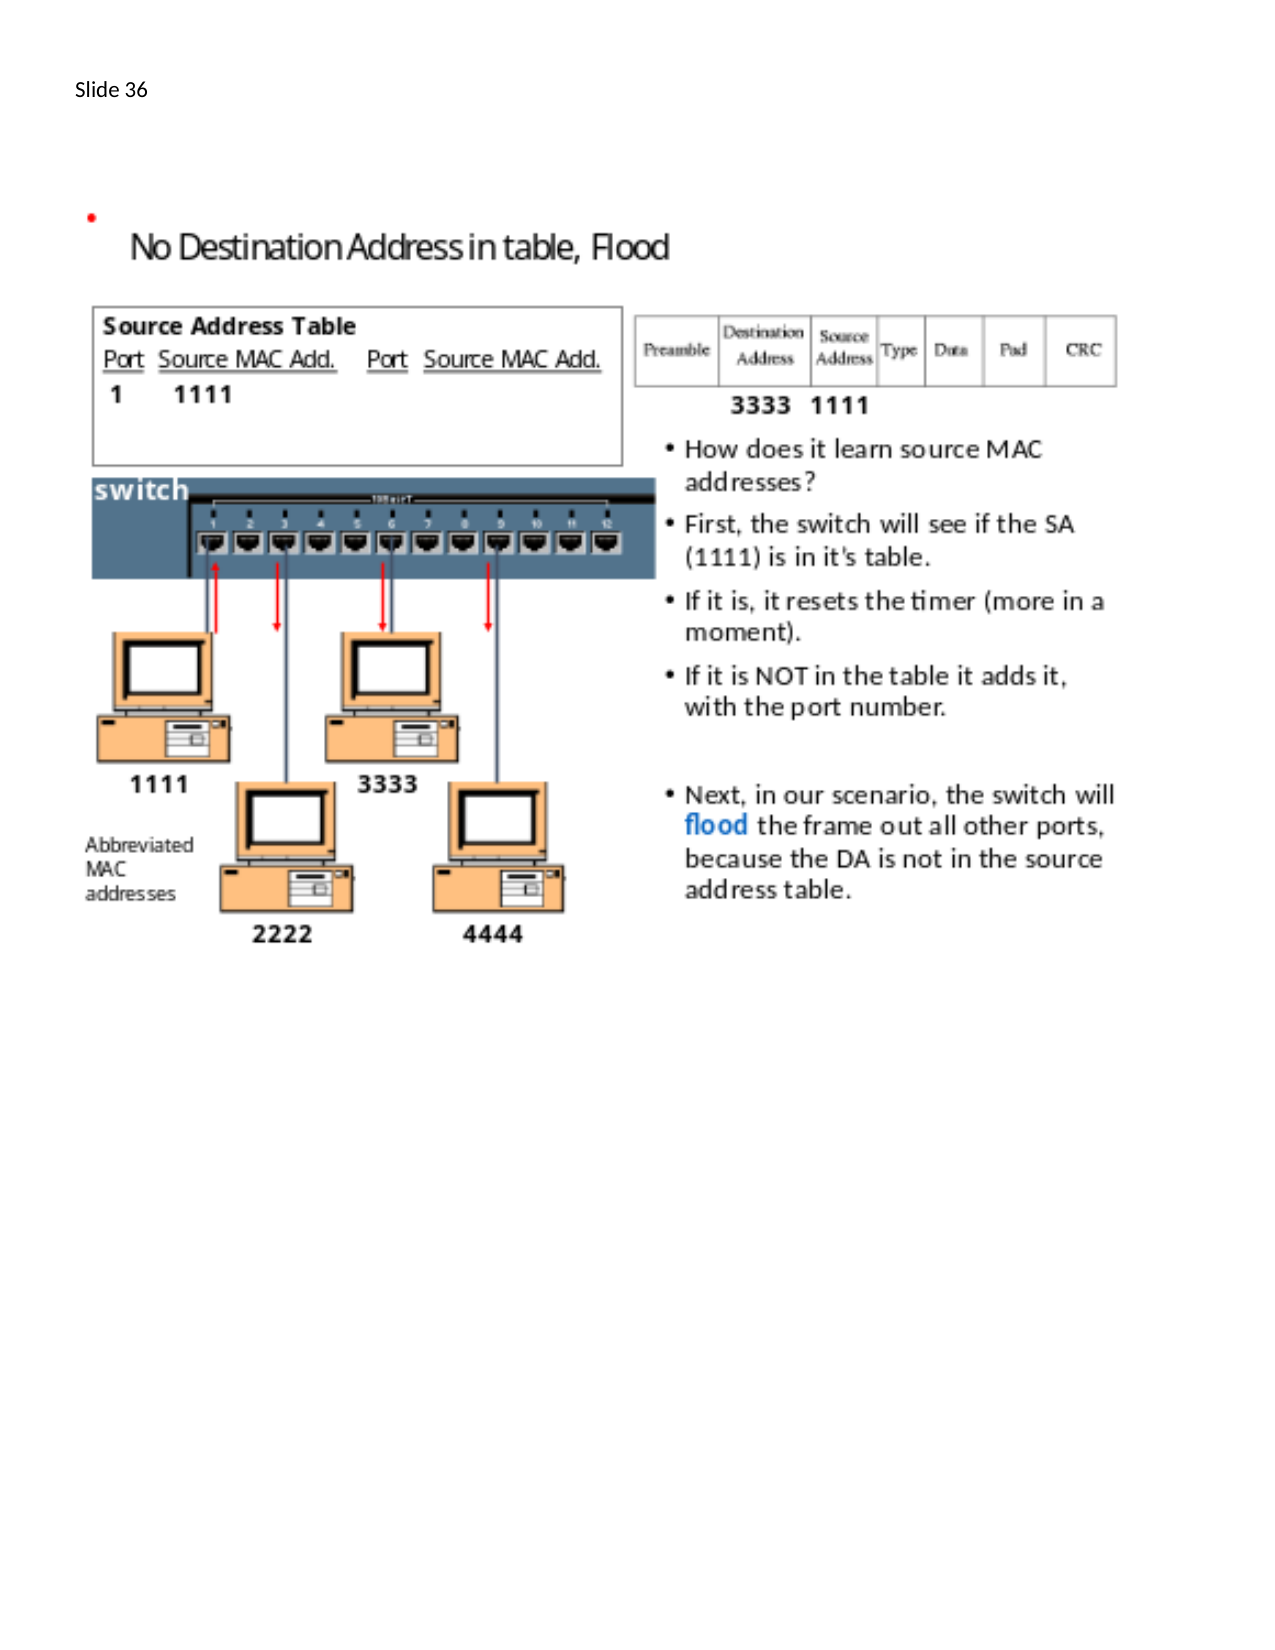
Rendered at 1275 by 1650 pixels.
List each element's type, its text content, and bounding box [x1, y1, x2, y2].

text Slide 36 [75, 75, 1200, 103]
